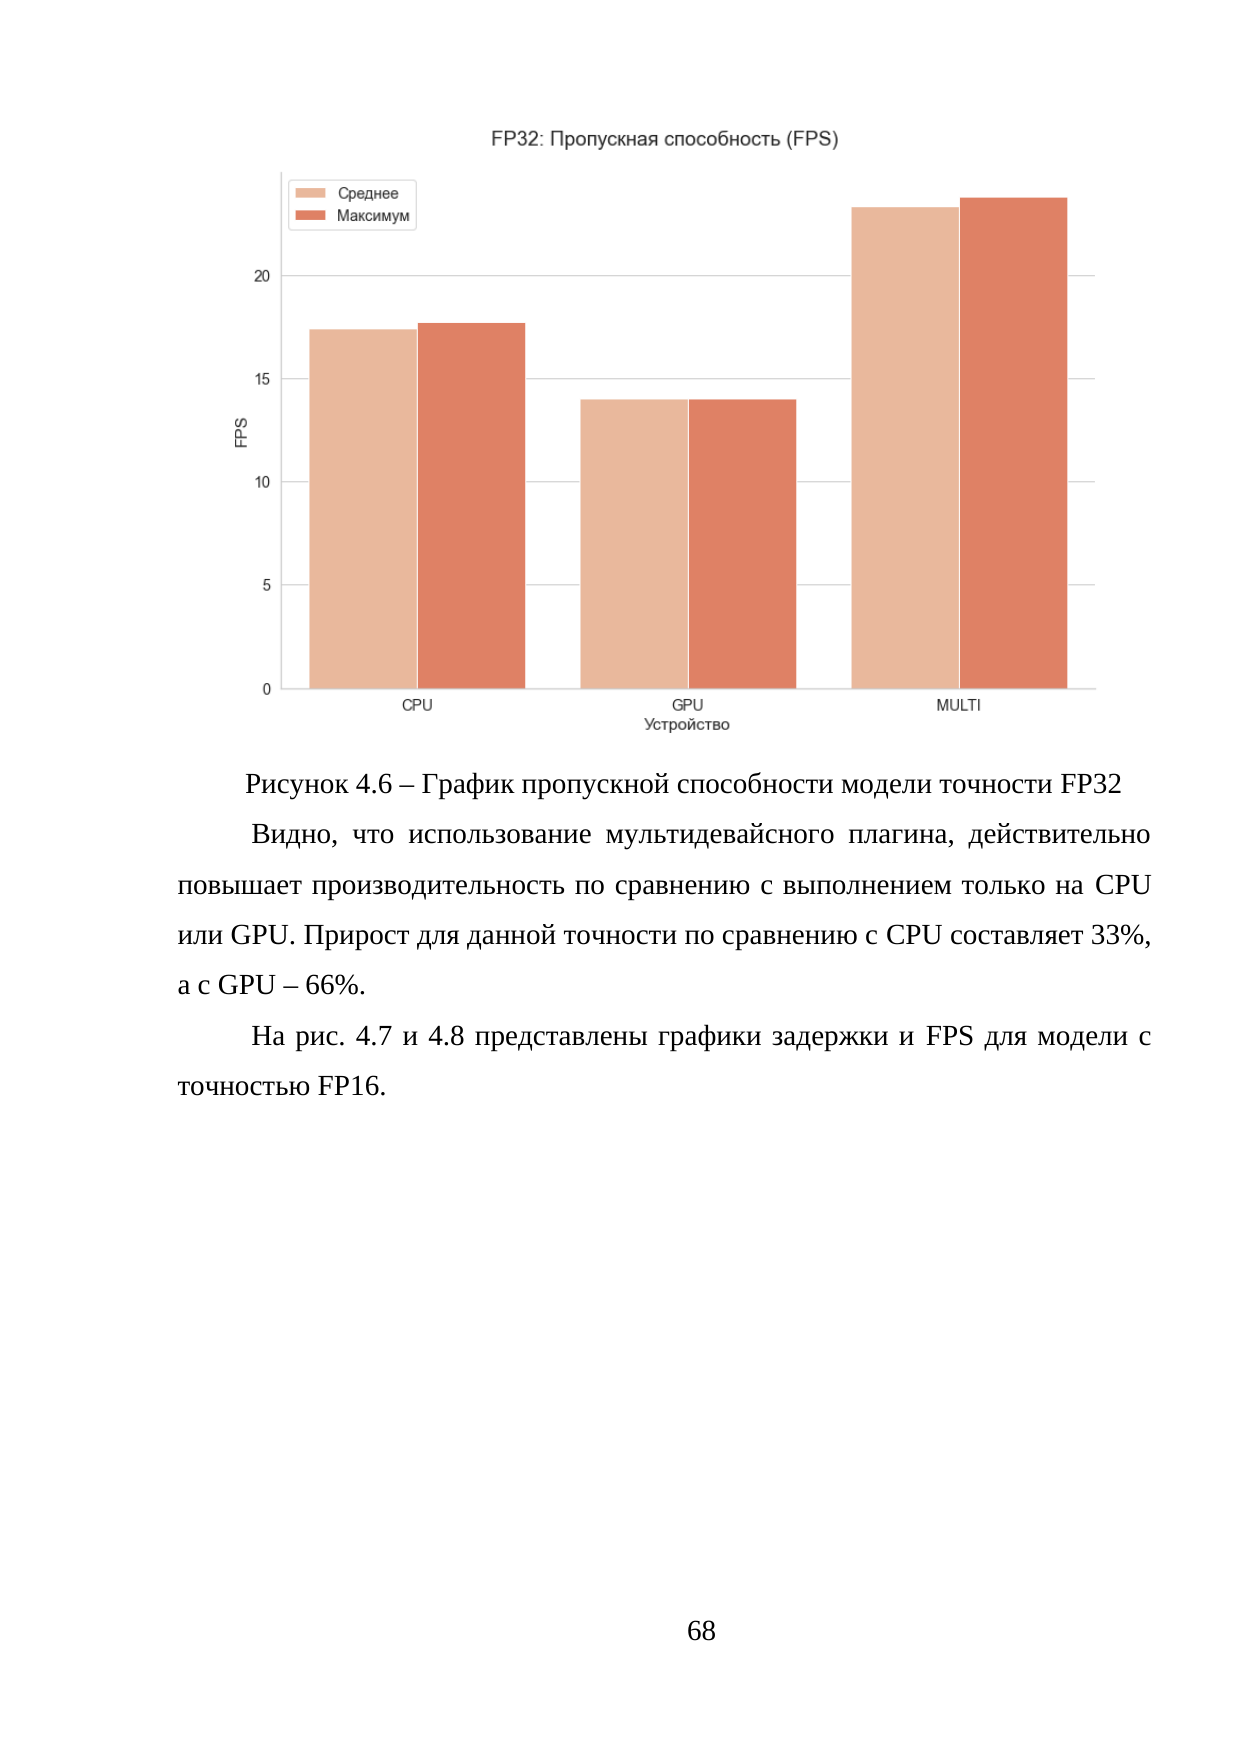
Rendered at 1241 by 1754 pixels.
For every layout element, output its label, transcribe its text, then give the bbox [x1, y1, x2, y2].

text Видно, что использование мультидевайсного плагина, действительно повышает производительность по сравнению с выполнением только на CPU или GPU. Прирост для данной точности по сравнению с CPU составляет 33%, а с GPU – 66%. [177, 816, 1152, 1001]
list Рисунок 4.6 – График пропускной способности модели точности FP32 [215, 766, 1152, 800]
picture [217, 118, 1112, 750]
text На рис. 4.7 и 4.8 представлены графики задержки и FPS для модели с точностью FP16. [177, 1018, 1152, 1102]
